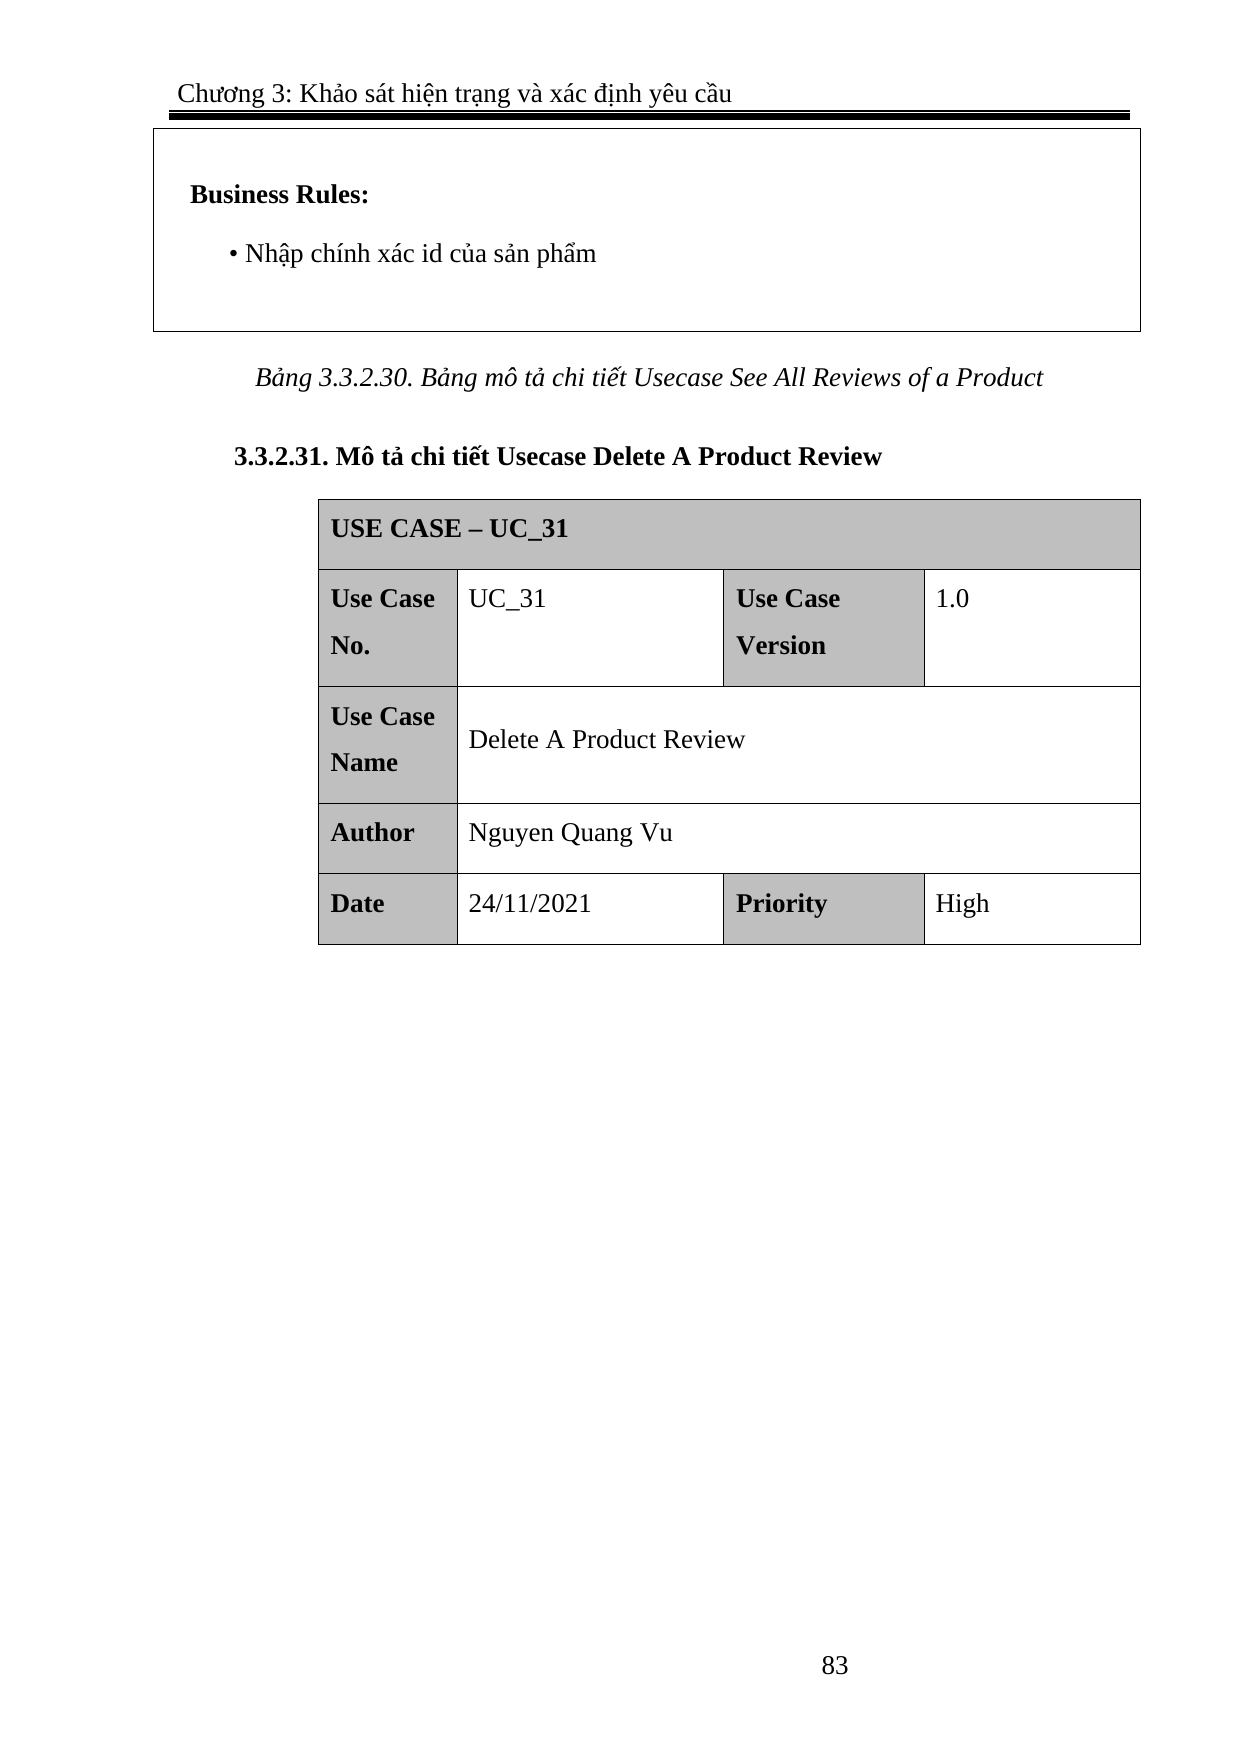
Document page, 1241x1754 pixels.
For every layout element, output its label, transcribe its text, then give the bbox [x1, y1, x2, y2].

subtitle 3.3.2.31. Mô tả chi tiết Usecase Delete A Product Review [177, 439, 1122, 471]
table_cell Use Case No. [319, 570, 457, 686]
table_cell Business Rules: • Nhập chính xác id của sản phẩm [179, 129, 1089, 331]
table_cell 24/11/2021 [458, 874, 723, 944]
table_cell High [925, 874, 1140, 944]
table_cell 1.0 [925, 570, 1140, 686]
table_cell Author [319, 804, 457, 873]
table_cell Delete A Product Review [458, 687, 1140, 803]
table_cell UC_31 [458, 570, 723, 686]
table_cell Use Case Name [319, 687, 457, 803]
table_header USE CASE – UC_31 [319, 500, 1140, 569]
table_cell Date [319, 874, 457, 944]
table_cell Nguyen Quang Vu [458, 804, 1140, 873]
table_cell Priority [724, 874, 924, 944]
table_cell Use Case Version [724, 570, 924, 686]
subtitle Bảng 3.3.2.30. Bảng mô tả chi tiết Usecase See All Reviews of a Product [177, 361, 1122, 392]
